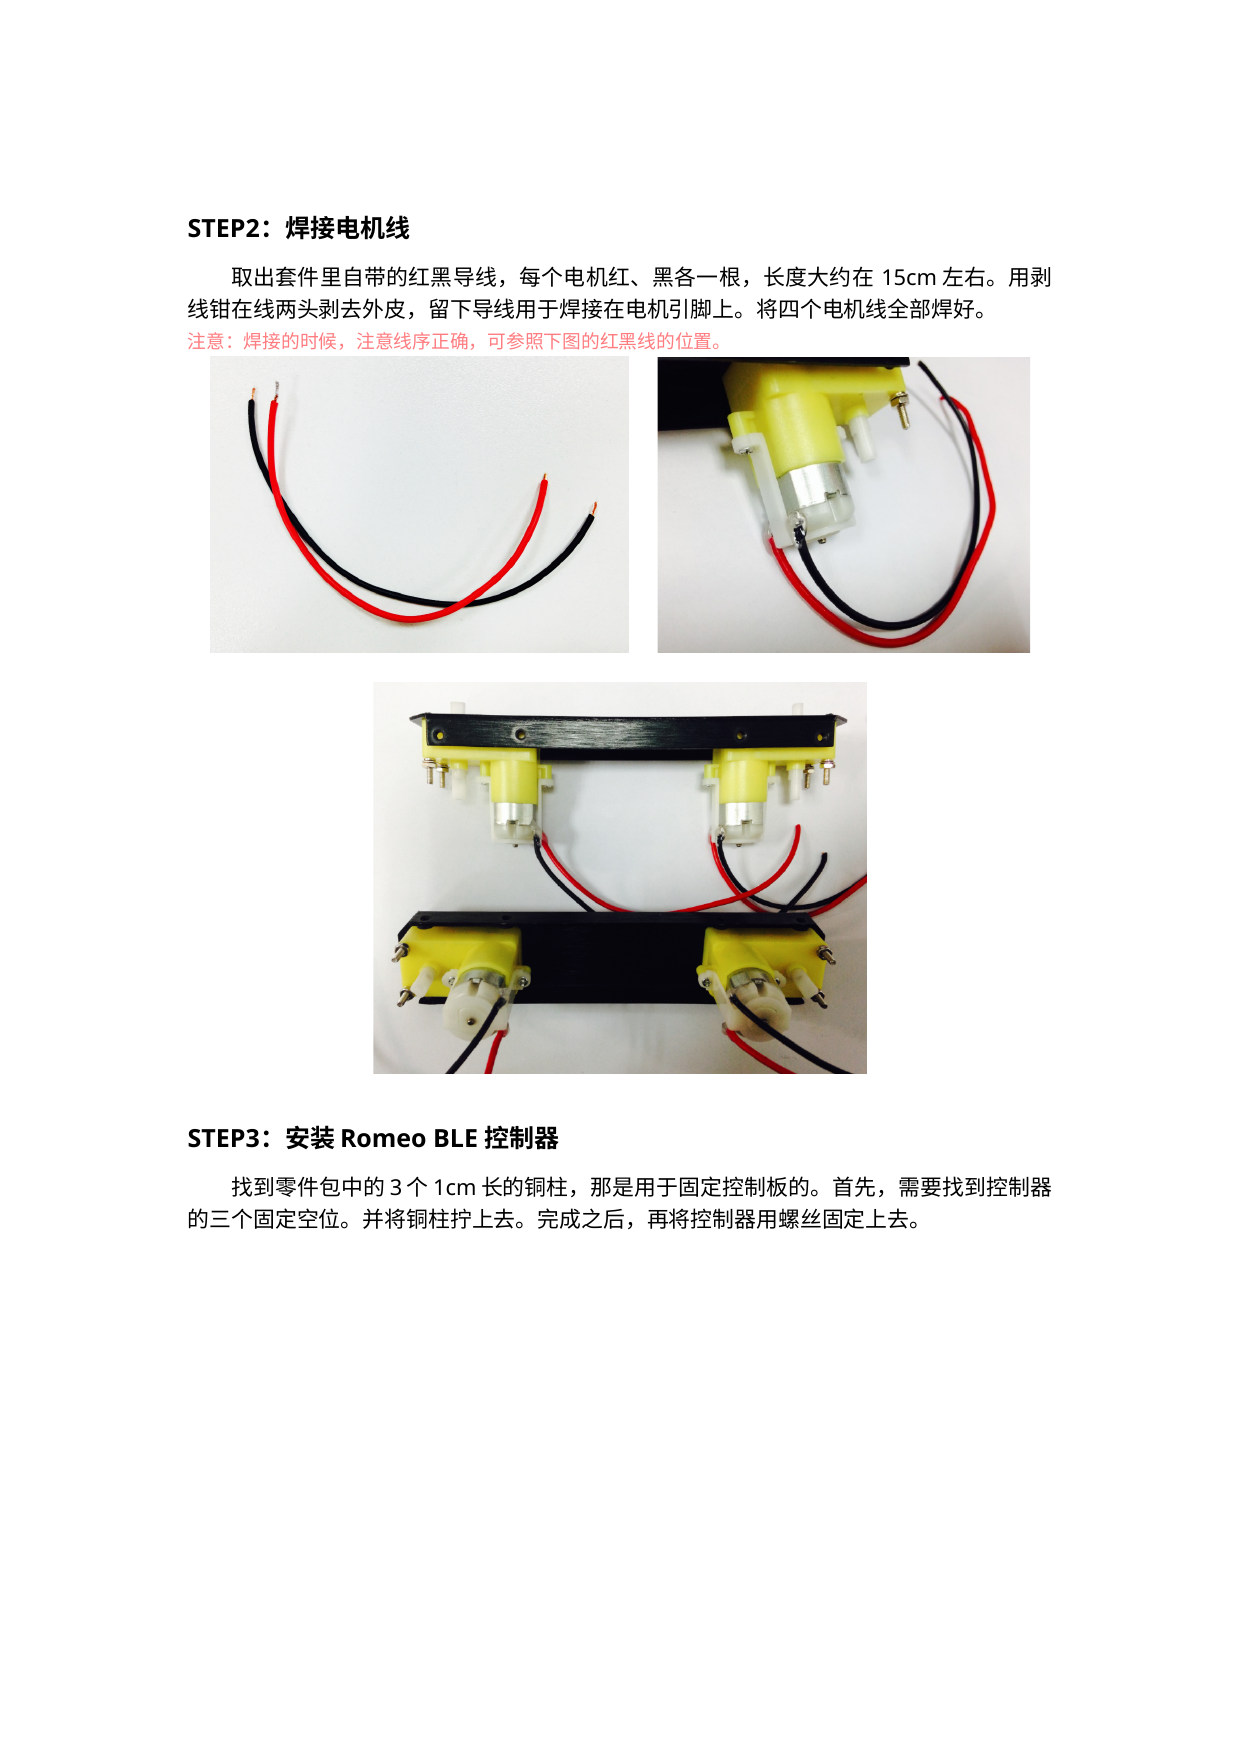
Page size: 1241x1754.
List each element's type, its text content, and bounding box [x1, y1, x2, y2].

text 注意：焊接的时候，注意线序正确，可参照下图的红黑线的位置。 [187, 324, 1053, 357]
picture [373, 682, 867, 1074]
text STEP3：安装Romeo BLE 控制器 [187, 1104, 1053, 1169]
picture [657, 357, 1031, 653]
text STEP2：焊接电机线 [187, 194, 1053, 259]
text 取出套件里自带的红黑导线，每个电机红、黑各一根，长度大约在15cm左右。用剥线钳在线两头剥去外皮，留下导线用于焊接在电机引脚上。将四个电机线全部焊好。 [187, 259, 1053, 324]
picture [210, 356, 629, 653]
text 找到零件包中的3个1cm长的铜柱，那是用于固定控制板的。首先，需要找到控制器的三个固定空位。并将铜柱拧上去。完成之后，再将控制器用螺丝固定上去。 [187, 1169, 1053, 1234]
